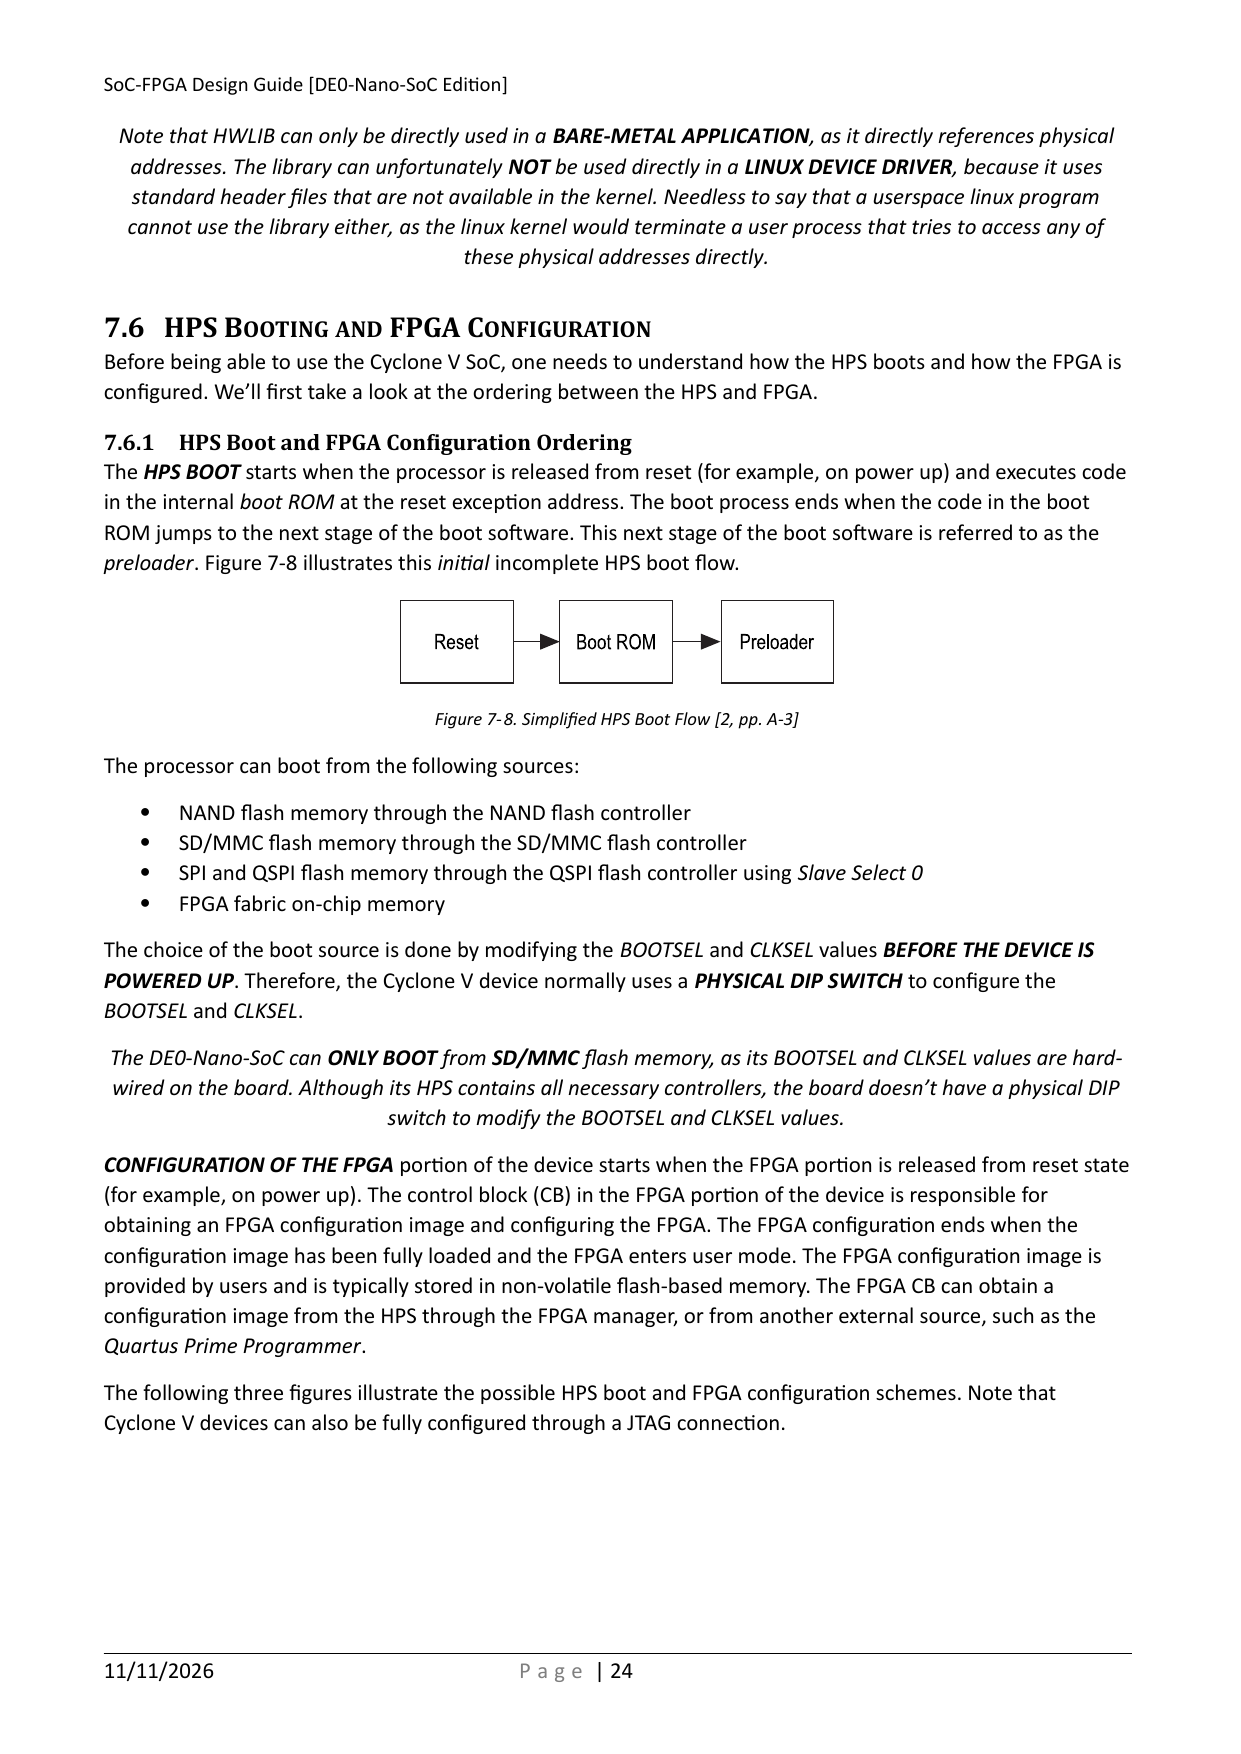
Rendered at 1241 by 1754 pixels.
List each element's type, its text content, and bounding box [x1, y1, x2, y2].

text The processor can boot from the following sources: [103, 751, 1132, 779]
subtitle HPS Boot and FPGA Configuration Ordering [103, 428, 1132, 455]
text The DE0-Nano-SoC can only boot from SD/MMC flash memory, as its BOOTSEL and CLKSEL values are hard-wired on the board. Although its HPS contains all necessary controllers, the board doesn’t have a physical DIP switch to modify the BOOTSEL and CLKSEL values. [103, 1043, 1132, 1131]
subtitle HPS Booting and FPGA Configuration [103, 310, 1132, 344]
list SPI and QSPI flash memory through the QSPI flash controller using Slave Select 0 [141, 858, 1132, 886]
text Before being able to use the Cyclone V SoC, one needs to understand how the HPS boots and how the FPGA is configured. We’ll first take a look at the ordering between the HPS and FPGA. [103, 347, 1132, 405]
list FPGA fabric on-chip memory [141, 889, 1132, 917]
text The following three figures illustrate the possible HPS boot and FPGA configuration schemes. Note that Cyclone V devices can also be fully configured through a JTAG connection. [103, 1378, 1132, 1436]
list SD/MMC flash memory through the SD/MMC flash controller [141, 828, 1132, 856]
text Figure 7-4. Simplified HPS Boot Flow [103, 707, 1132, 730]
list NAND flash memory through the NAND flash controller [141, 798, 1132, 826]
text Note that HWLIB can only be directly used in a bare-metal application, as it directly references physical addresses. The library can unfortunately not be used directly in a linux device driver, because it uses standard header files that are not available in the kernel. Needless to say that a userspace linux program cannot use the library either, as the linux kernel would terminate a user process that tries to access any of these physical addresses directly. [103, 122, 1132, 271]
text The choice of the boot source is done by modifying the BOOTSEL and CLKSEL values before the device is powered up. Therefore, the Cyclone V device normally uses a physical DIP switch to configure the BOOTSEL and CLKSEL. [103, 936, 1132, 1024]
text Configuration of the FPGA portion of the device starts when the FPGA portion is released from reset state (for example, on power up). The control block (CB) in the FPGA portion of the device is responsible for obtaining an FPGA configuration image and configuring the FPGA. The FPGA configuration ends when the configuration image has been fully loaded and the FPGA enters user mode. The FPGA configuration image is provided by users and is typically stored in non-volatile flash-based memory. The FPGA CB can obtain a configuration image from the HPS through the FPGA manager, or from another external source, such as the Quartus Prime Programmer. [103, 1150, 1132, 1359]
